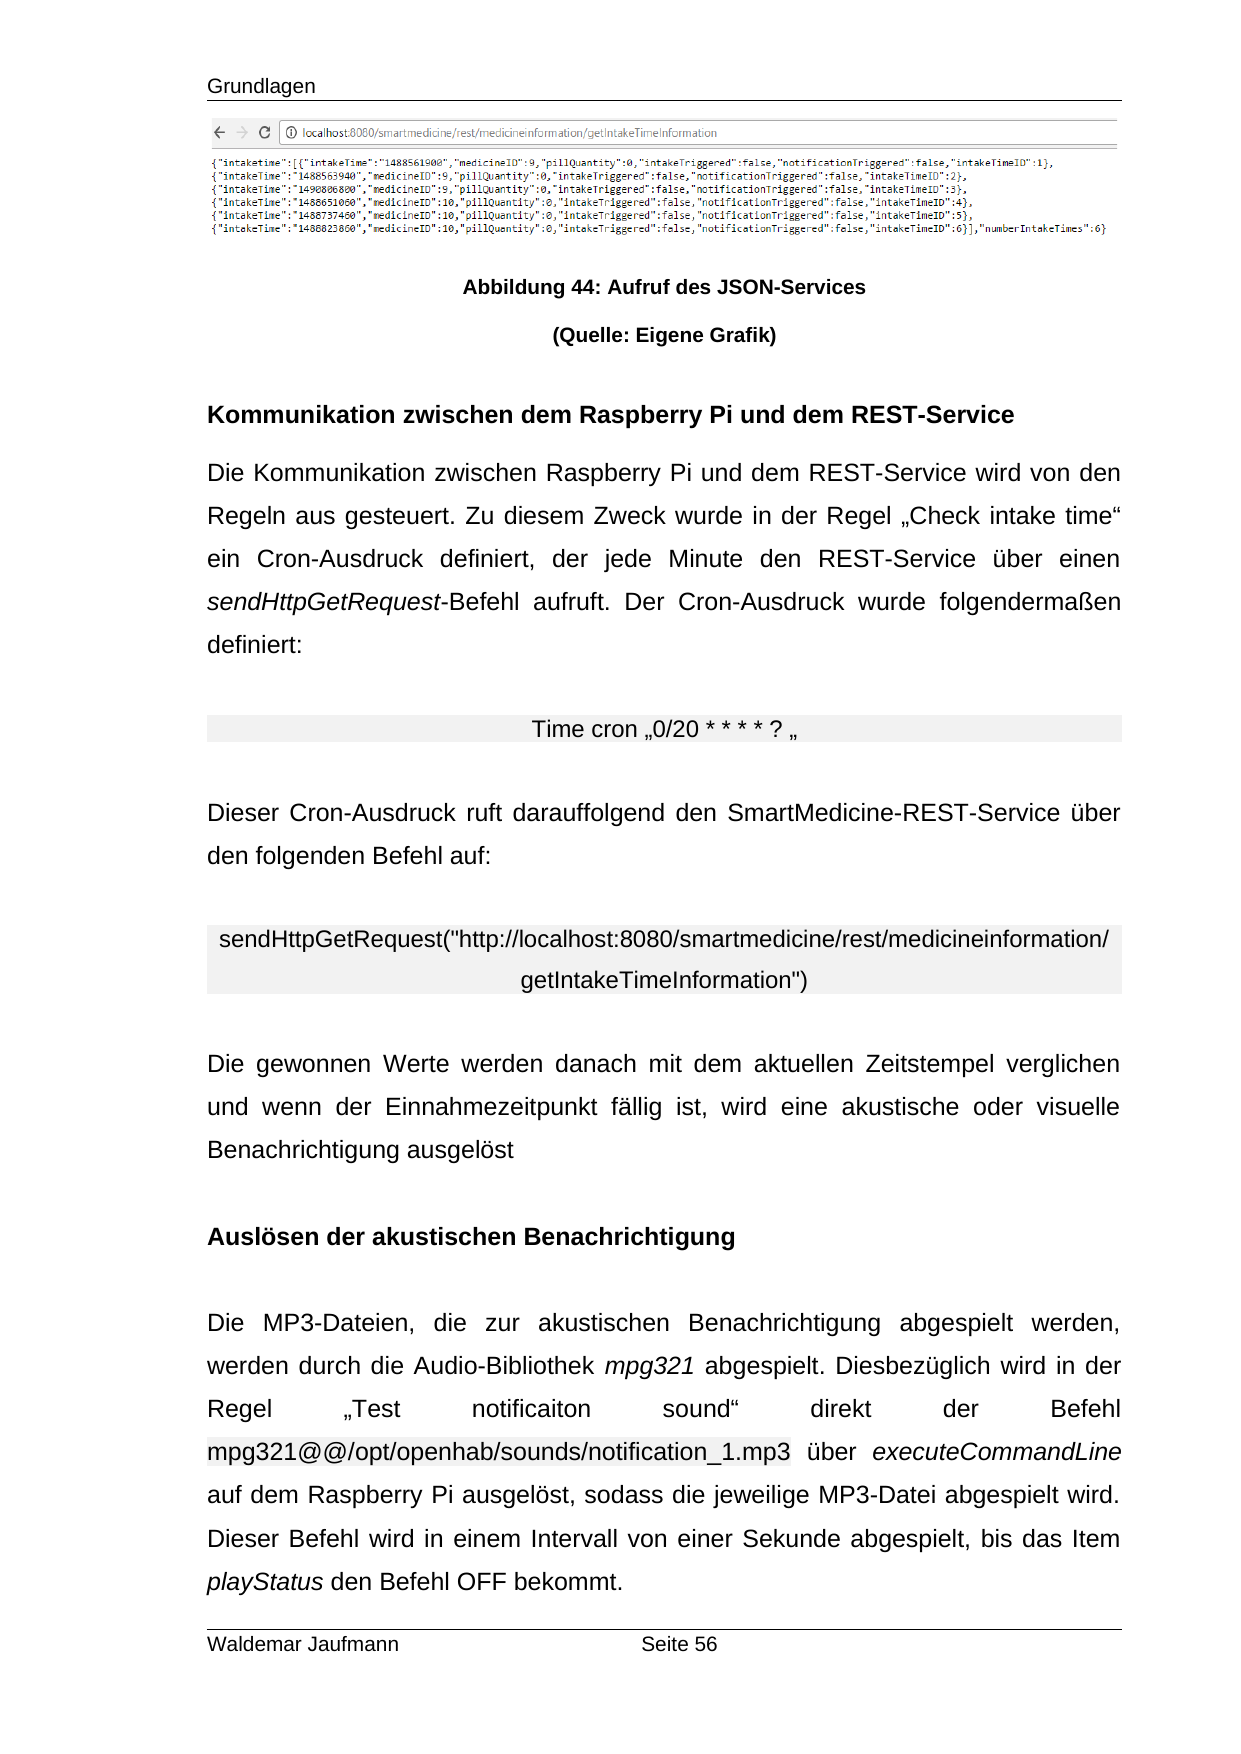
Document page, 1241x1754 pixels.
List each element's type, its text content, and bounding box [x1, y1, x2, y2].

picture [211, 118, 1118, 248]
text Die Kommunikation zwischen Raspberry Pi und dem REST-Service wird von den Regeln aus gesteuert. Zu diesem Zweck wurde in der Regel „Check intake time“ ein Cron-Ausdruck definiert, der jede Minute den REST-Service über einen sendHttpGetRequest-Befehl aufruft. Der Cron-Ausdruck wurde folgendermaßen definiert: [207, 458, 1122, 659]
text Die gewonnen Werte werden danach mit dem aktuellen Zeitstempel verglichen und wenn der Einnahmezeitpunkt fällig ist, wird eine akustische oder visuelle Benachrichtigung ausgelöst [207, 1049, 1122, 1164]
text sendHttpGetRequest("http://localhost:8080/smartmedicine/rest/medicineinformation/getIntakeTimeInformation") [207, 925, 1122, 994]
text Abbildung 44: Aufruf des JSON-Services [207, 275, 1122, 299]
text (Quelle: Eigene Grafik) [207, 323, 1122, 347]
text Time cron „0/20 * * * * ? „ [207, 715, 1122, 742]
text Kommunikation zwischen dem Raspberry Pi und dem REST-Service [207, 400, 1122, 429]
text Die MP3-Dateien, die zur akustischen Benachrichtigung abgespielt werden, werden durch die Audio-Bibliothek mpg321 abgespielt. Diesbezüglich wird in der Regel „Test notificaiton sound“ direkt der Befehl mpg321@@/opt/openhab/sounds/notification_1.mp3 über executeCommandLine auf dem Raspberry Pi ausgelöst, sodass die jeweilige MP3-Datei abgespielt wird. Dieser Befehl wird in einem Intervall von einer Sekunde abgespielt, bis das Item playStatus den Befehl OFF bekommt. [207, 1308, 1122, 1595]
text Dieser Cron-Ausdruck ruft darauffolgend den SmartMedicine-REST-Service über den folgenden Befehl auf: [207, 797, 1122, 869]
text Auslösen der akustischen Benachrichtigung [207, 1222, 1122, 1250]
